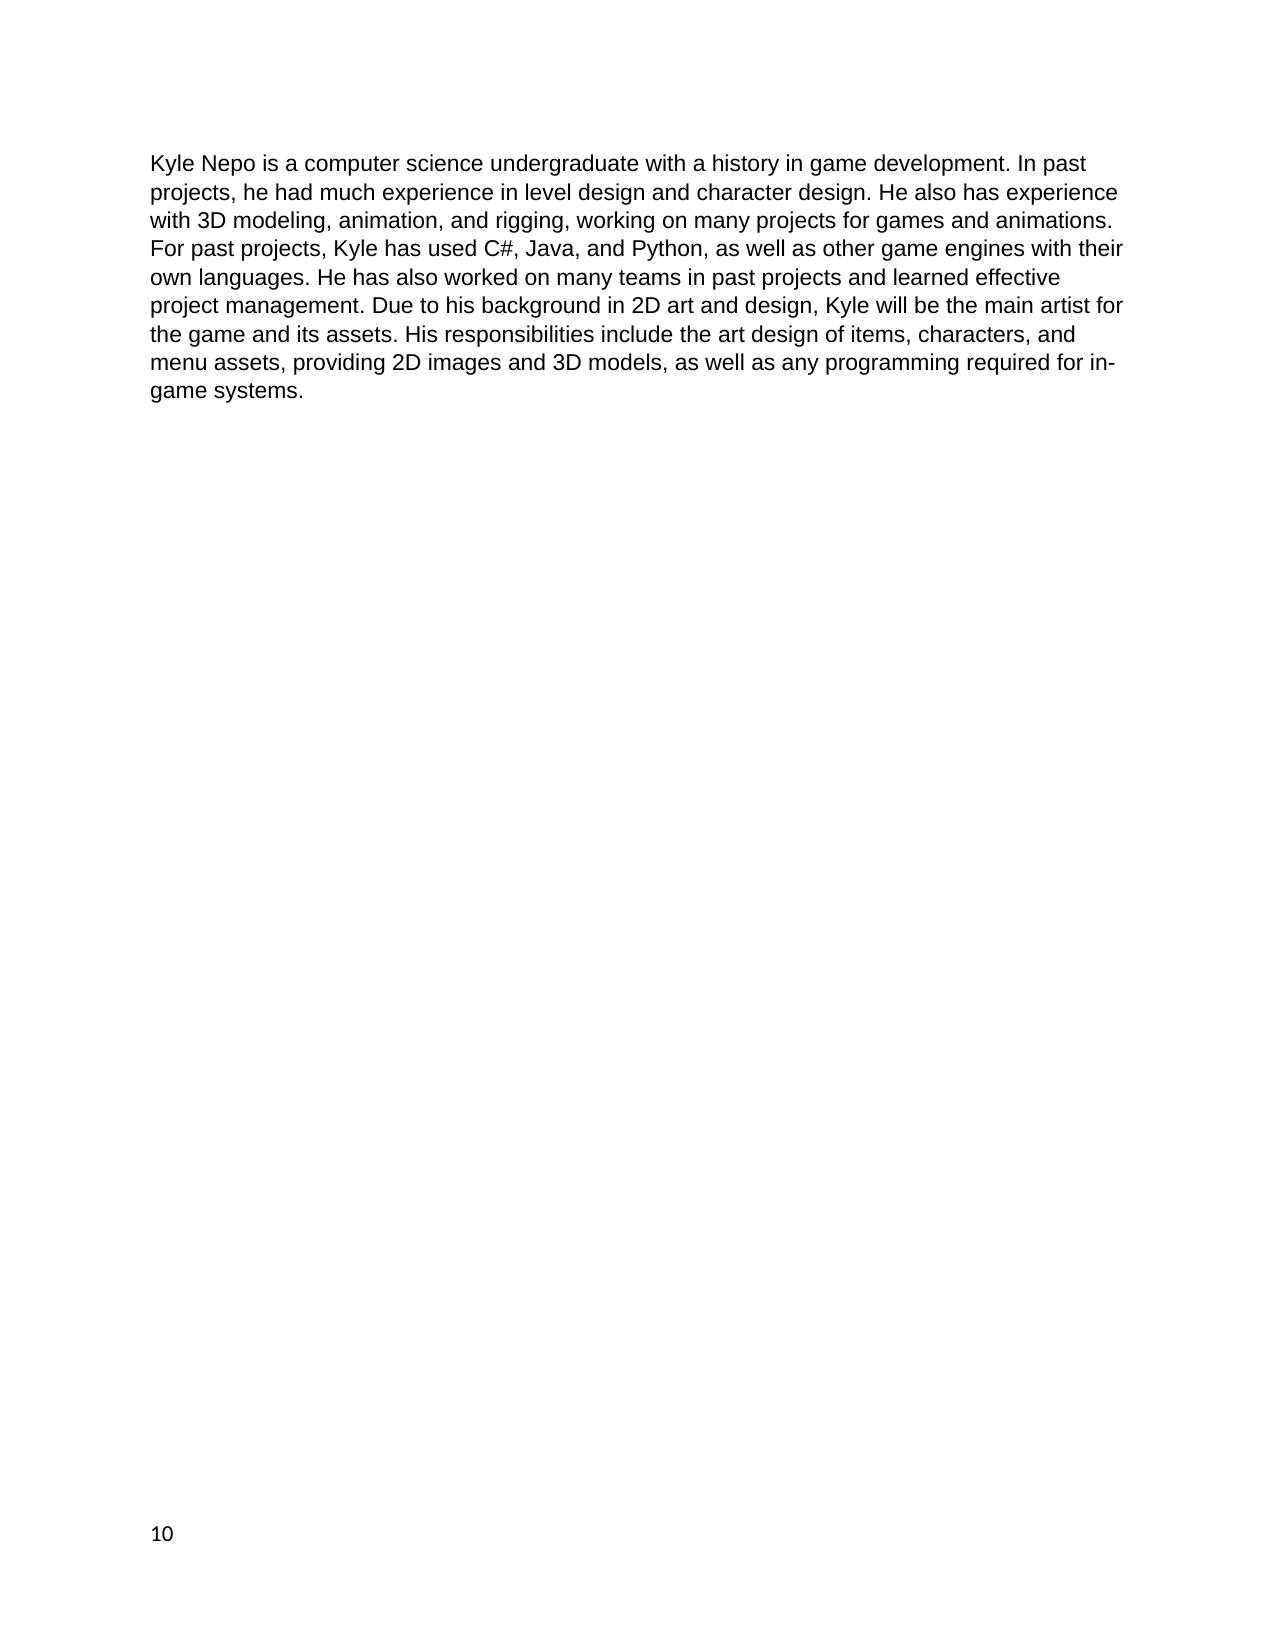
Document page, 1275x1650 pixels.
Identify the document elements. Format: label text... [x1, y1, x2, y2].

text Kyle Nepo is a computer science undergraduate with a history in game development. In past projects, he had much experience in level design and character design. He also has experience with 3D modeling, animation, and rigging, working on many projects for games and animations. For past projects, Kyle has used C#, Java, and Python, as well as other game engines with their own languages. He has also worked on many teams in past projects and learned effective project management. Due to his background in 2D art and design, Kyle will be the main artist for the game and its assets. His responsibilities include the art design of items, characters, and menu assets, providing 2D images and 3D models, as well as any programming required for in-game systems. [150, 150, 1125, 404]
